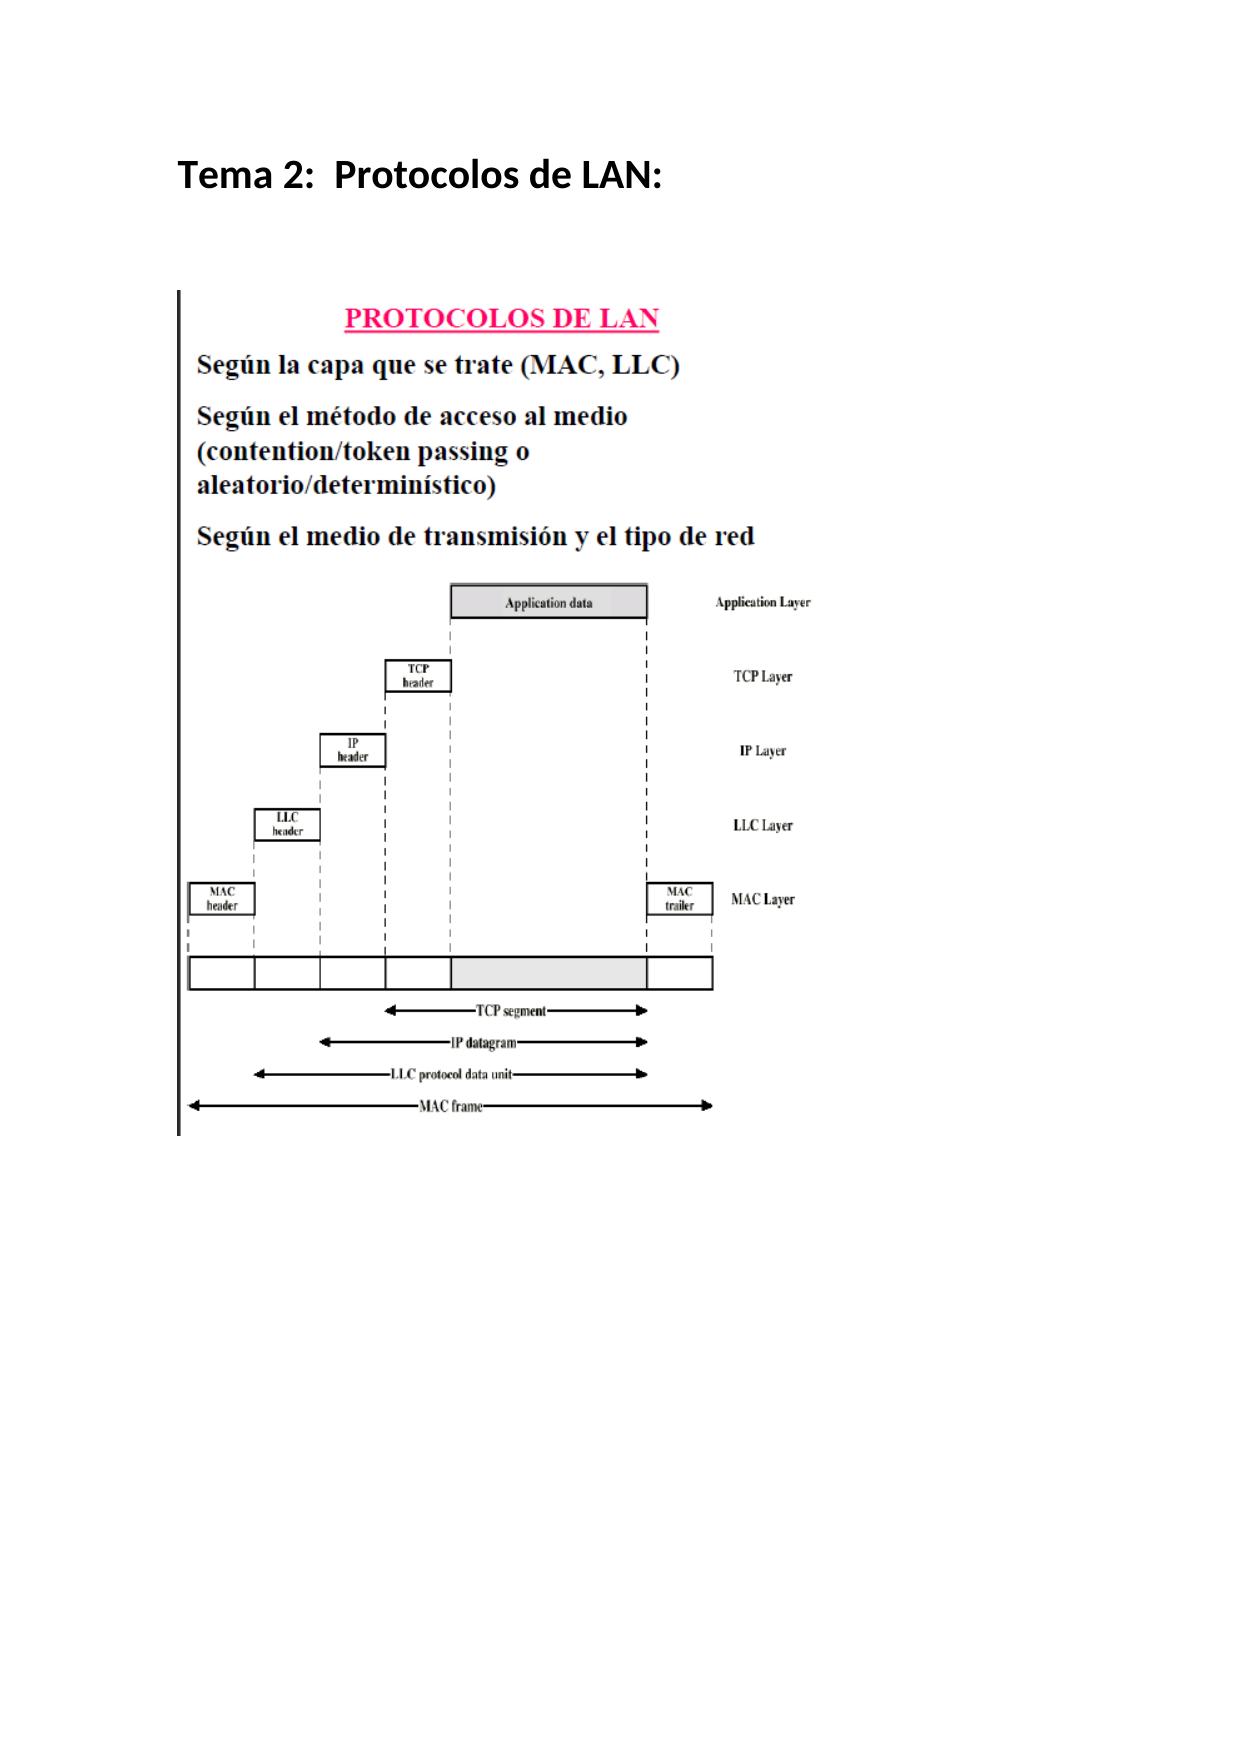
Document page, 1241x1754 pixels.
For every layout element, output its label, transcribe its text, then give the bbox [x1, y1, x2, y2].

text Tema 2: Protocolos de LAN: [177, 148, 1063, 198]
picture [177, 290, 820, 1136]
